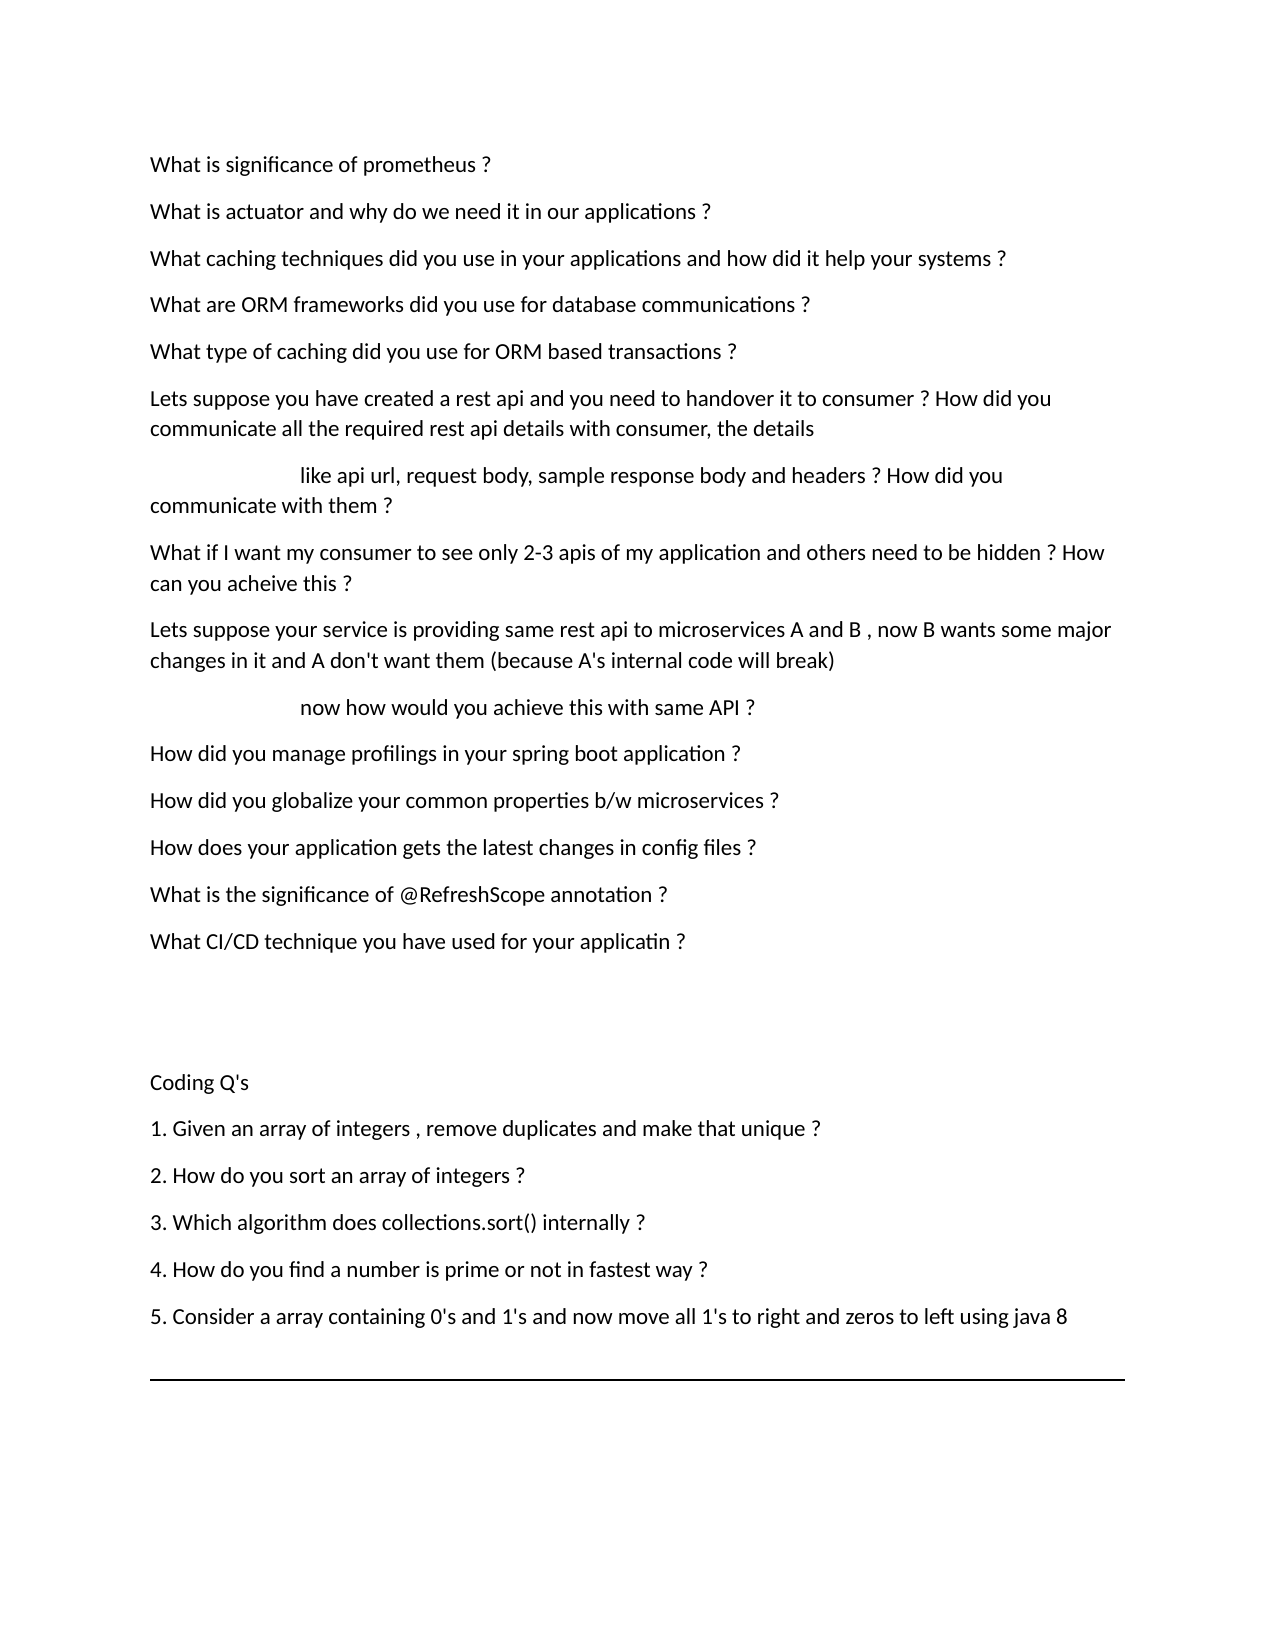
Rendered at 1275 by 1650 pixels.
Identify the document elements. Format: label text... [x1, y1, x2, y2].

text 4. How do you find a number is prime or not in fastest way ? [150, 1255, 1125, 1283]
text What is the significance of @RefreshScope annotation ? [150, 880, 1125, 908]
text What is actuator and why do we need it in our applications ? [150, 197, 1125, 225]
text What CI/CD technique you have used for your applicatin ? [150, 927, 1125, 955]
text What is significance of prometheus ? [150, 150, 1125, 178]
text 3. Which algorithm does collections.sort() internally ? [150, 1208, 1125, 1236]
text 2. How do you sort an array of integers ? [150, 1161, 1125, 1189]
text What type of caching did you use for ORM based transactions ? [150, 337, 1125, 366]
text What caching techniques did you use in your applications and how did it help your systems ? [150, 244, 1125, 272]
text Lets suppose you have created a rest api and you need to handover it to consumer ? How did you communicate all the required rest api details with consumer, the details [150, 384, 1125, 443]
text How does your application gets the latest changes in config files ? [150, 833, 1125, 861]
text How did you globalize your common properties b/w microservices ? [150, 786, 1125, 814]
text now how would you achieve this with same API ? [150, 693, 1125, 721]
text How did you manage profilings in your spring boot application ? [150, 739, 1125, 768]
text Coding Q's [150, 1068, 1125, 1096]
text What are ORM frameworks did you use for database communications ? [150, 291, 1125, 319]
text Lets suppose your service is providing same rest api to microservices A and B , now B wants some major changes in it and A don't want them (because A's internal code will break) [150, 616, 1125, 674]
text 5. Consider a array containing 0's and 1's and now move all 1's to right and zeros to left using java 8 [150, 1302, 1125, 1330]
text What if I want my consumer to see only 2-3 apis of my application and others need to be hidden ? How can you acheive this ? [150, 538, 1125, 597]
text like api url, request body, sample response body and headers ? How did you communicate with them ? [150, 461, 1125, 520]
text 1. Given an array of integers , remove duplicates and make that unique ? [150, 1114, 1125, 1143]
